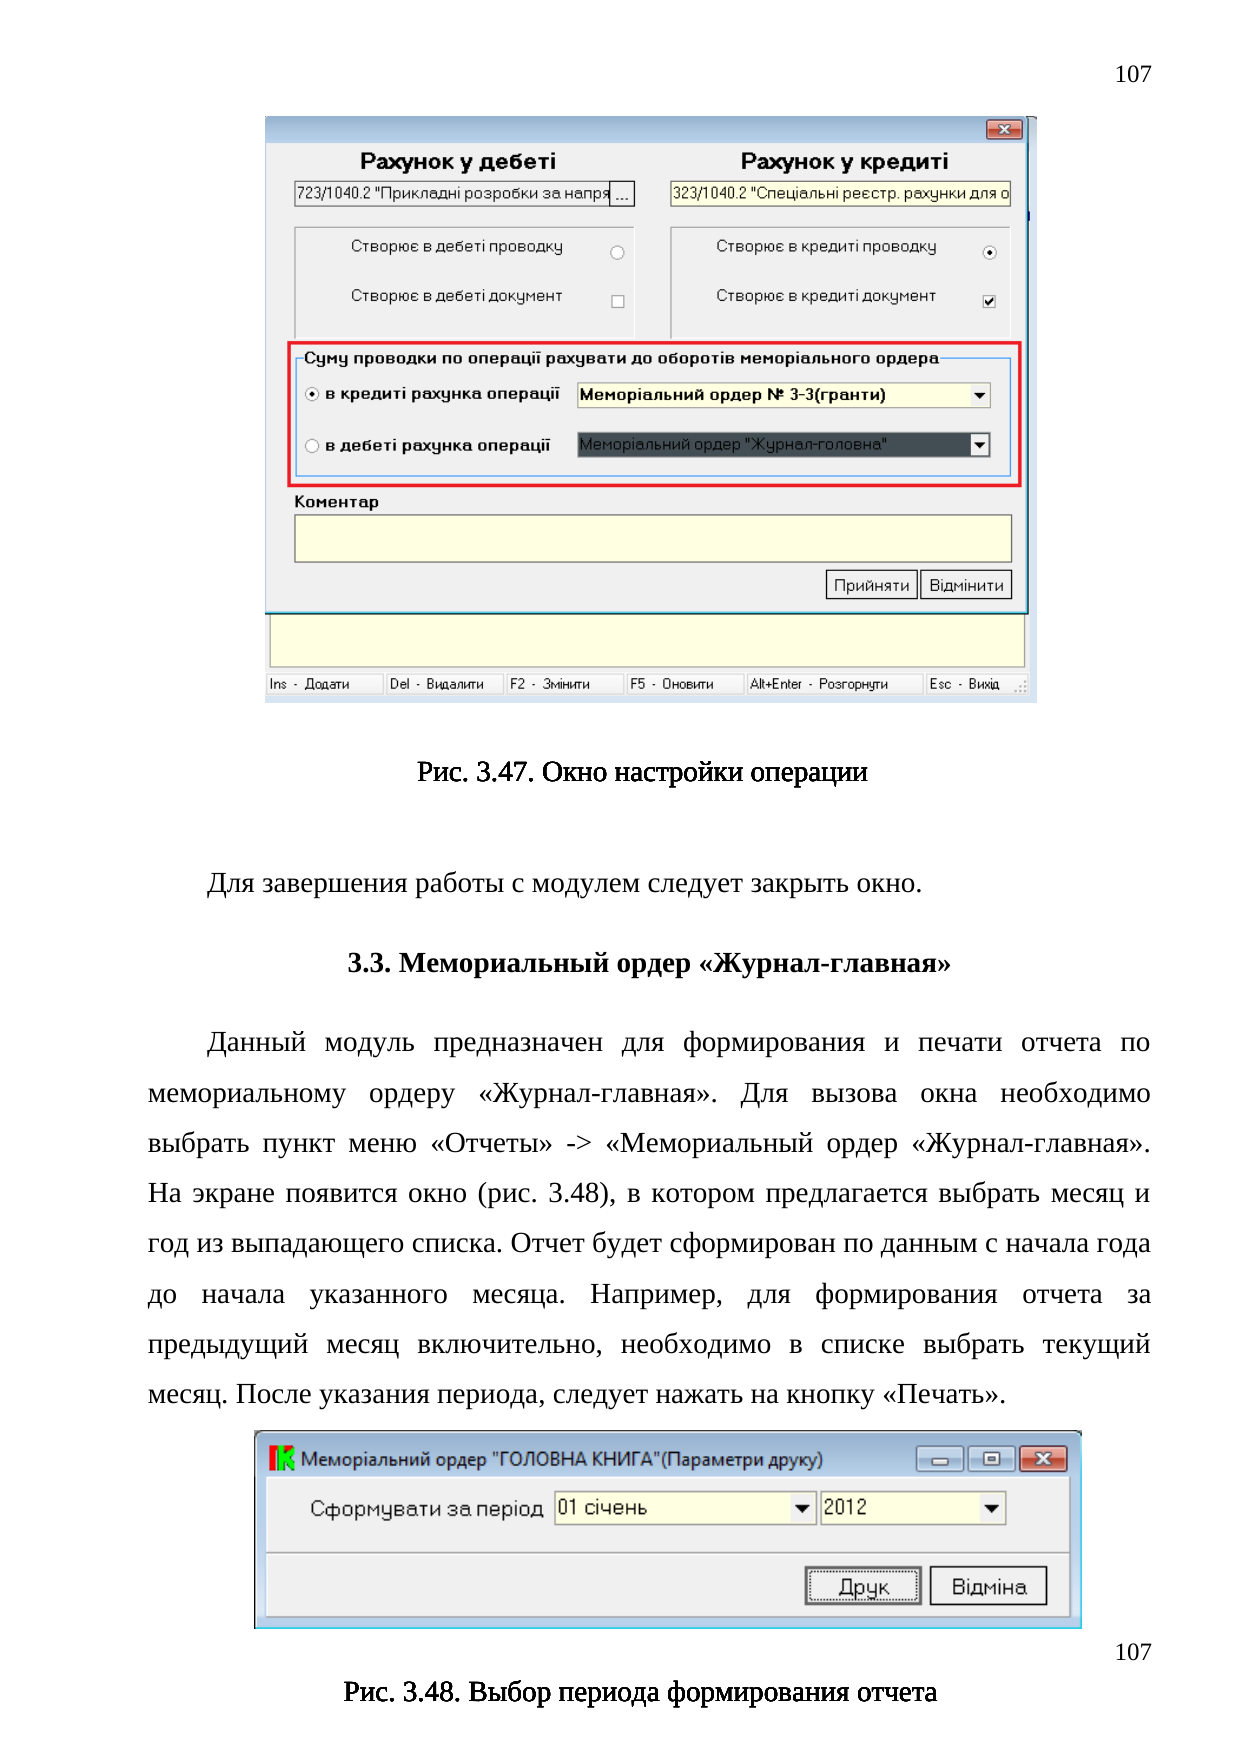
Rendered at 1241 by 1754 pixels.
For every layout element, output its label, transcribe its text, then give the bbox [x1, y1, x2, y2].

subtitle 3.3. Мемориальный ордер «Журнал-главная» [148, 945, 1152, 978]
text Данный модуль предназначен для формирования и печати отчета по мемориальному ордеру «Журнал-главная». Для вызова окна необходимо выбрать пункт меню «Отчеты» -> «Мемориальный ордер «Журнал-главная». На экране появится окно (рис. 3.48), в котором предлагается выбрать месяц и год из выпадающего списка. Отчет будет сформирован по данным с начала года до начала указанного месяца. Например, для формирования отчета за предыдущий месяц включительно, необходимо в списке выбрать текущий месяц. После указания периода, следует нажать на кнопку «Печать». [148, 1360, 1152, 1410]
picture [265, 116, 1037, 703]
text Данный модуль предназначен для формирования и печати отчета по мемориальному ордеру «Журнал-главная». Для вызова окна необходимо выбрать пункт меню «Отчеты» -> «Мемориальный ордер «Журнал-главная». На экране появится окно (рис. 3.48), в котором предлагается выбрать месяц и год из выпадающего списка. Отчет будет сформирован по данным с начала года до начала указанного месяца. Например, для формирования отчета за предыдущий месяц включительно, необходимо в списке выбрать текущий месяц. После указания периода, следует нажать на кнопку «Печать». [148, 1024, 1152, 1326]
text Для завершения работы с модулем следует закрыть окно. [148, 865, 1152, 899]
picture [254, 1430, 1082, 1629]
